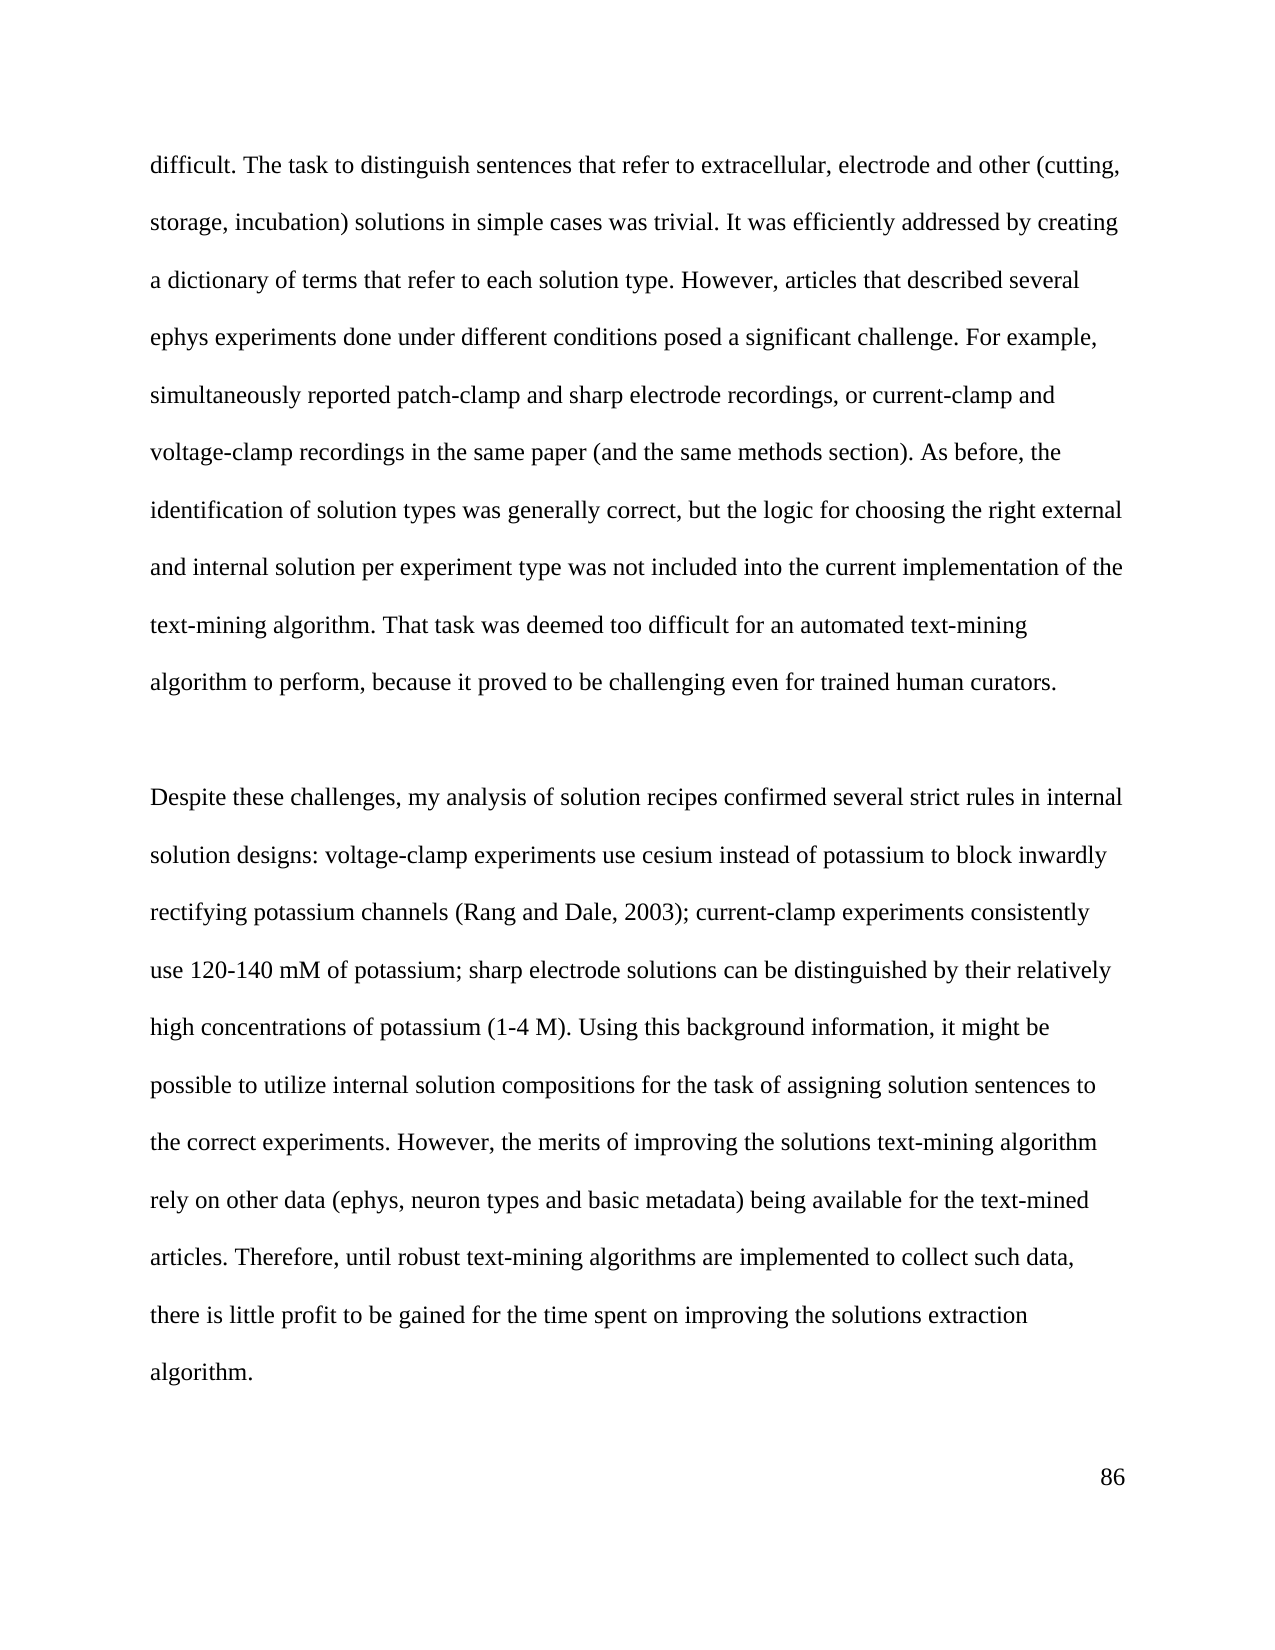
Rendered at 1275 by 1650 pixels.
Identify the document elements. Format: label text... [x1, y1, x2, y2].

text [150, 150, 1125, 696]
text Despite these challenges, my analysis of solution recipes confirmed several strict rules in internal solution designs: voltage-clamp experiments use cesium instead of potassium to block inwardly rectifying potassium channels (Rang and Dale, 2003); current-clamp experiments consistently use 120-140 mM of potassium; sharp electrode solutions can be distinguished by their relatively high concentrations of potassium (1-4 M). Using this background information, it might be possible to utilize internal solution compositions for the task of assigning solution sentences to the correct experiments. However, the merits of improving the solutions text-mining algorithm rely on other data (ephys, neuron types and basic metadata) being available for the text-mined articles. Therefore, until robust text-mining algorithms are implemented to collect such data, there is little profit to be gained for the time spent on improving the solutions extraction algorithm. [150, 782, 1125, 1386]
